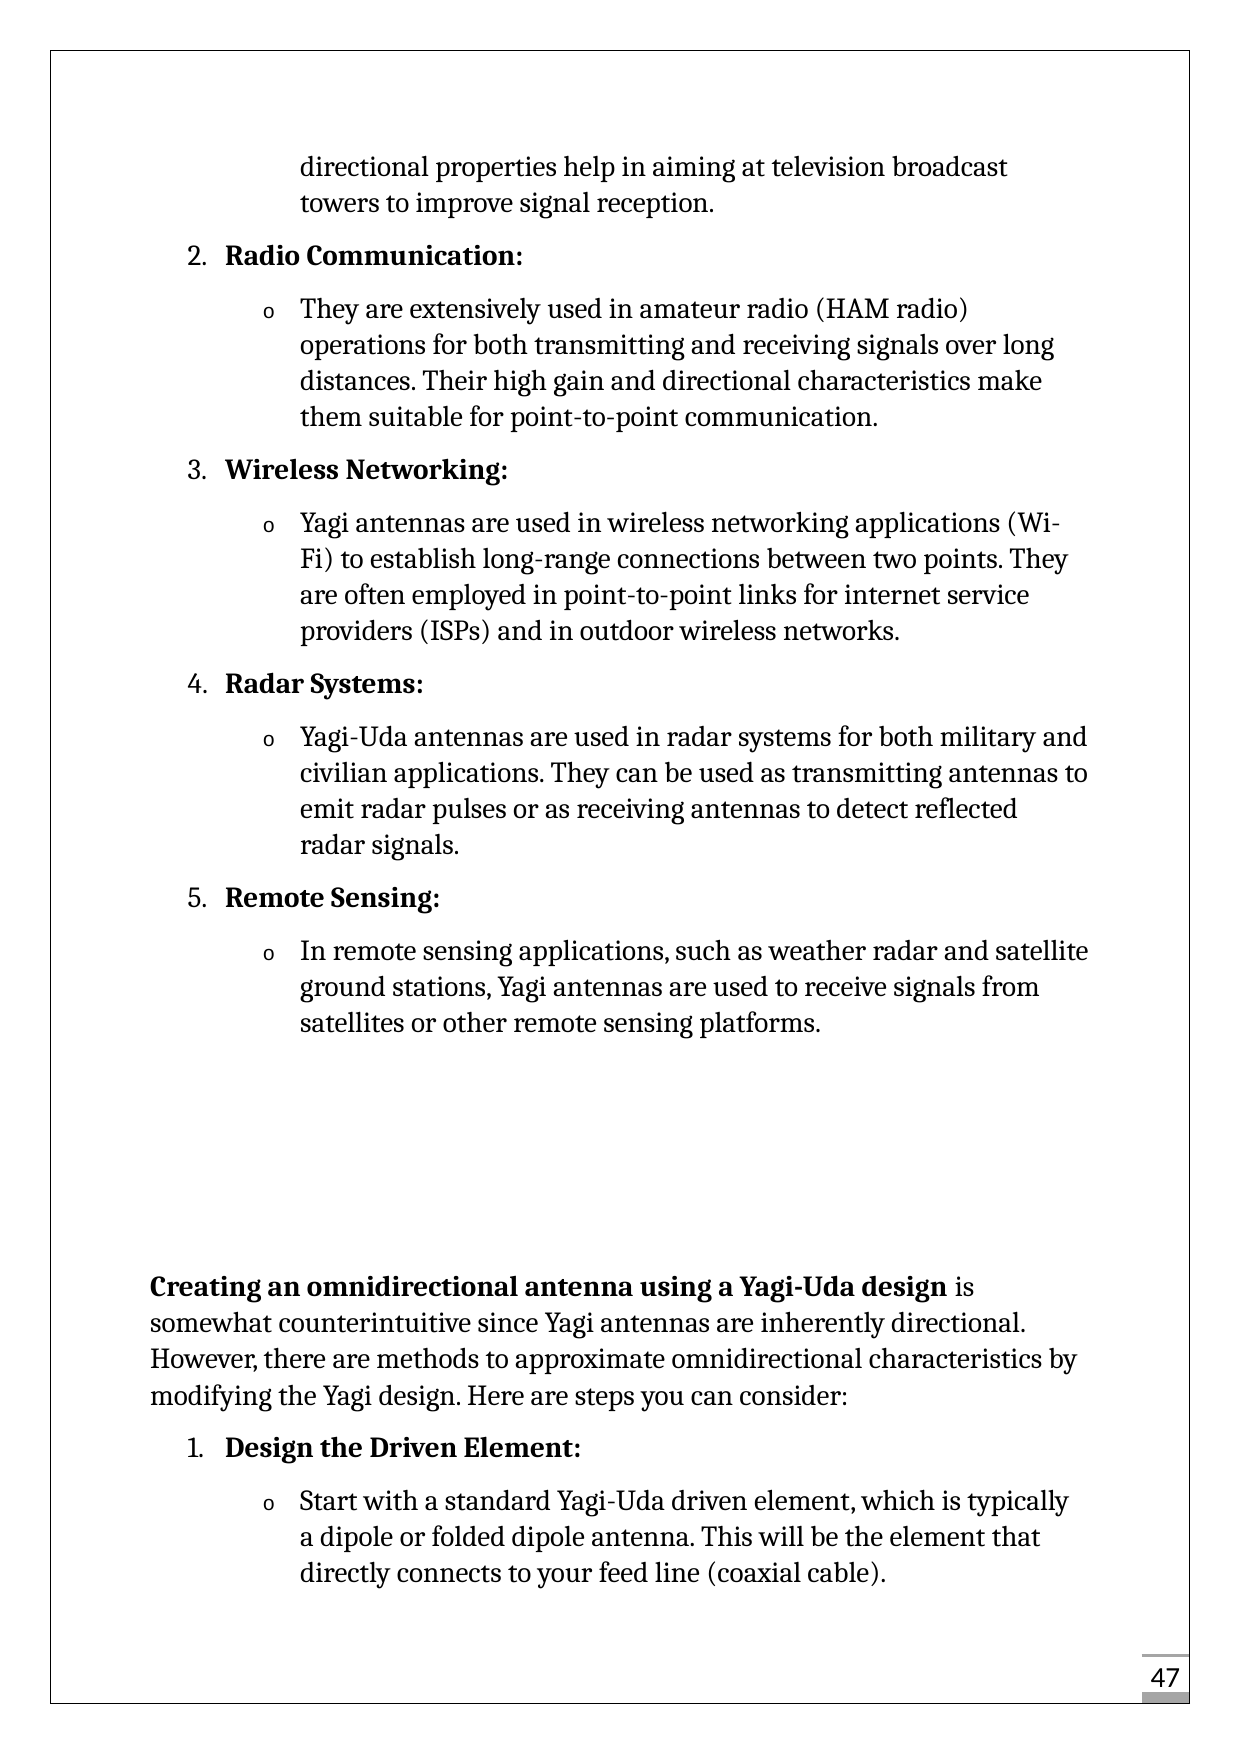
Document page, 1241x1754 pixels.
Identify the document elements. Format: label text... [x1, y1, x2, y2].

list In remote sensing applications, such as weather radar and satellite ground stations, Yagi antennas are used to receive signals from satellites or other remote sensing platforms. [262, 934, 1090, 1040]
list Design the Driven Element: [187, 1432, 1090, 1465]
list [262, 150, 1090, 220]
list Yagi-Uda antennas are used in radar systems for both military and civilian applications. They can be used as transmitting antennas to emit radar pulses or as receiving antennas to detect reflected radar signals. [262, 720, 1090, 862]
list Remote Sensing: [187, 881, 1090, 915]
list Wireless Networking: [187, 453, 1090, 487]
list Start with a standard Yagi-Uda driven element, which is typically a dipole or folded dipole antenna. This will be the element that directly connects to your feed line (coaxial cable). [262, 1484, 1090, 1590]
list Yagi antennas are used in wireless networking applications (Wi-Fi) to establish long-range connections between two points. They are often employed in point-to-point links for internet service providers (ISPs) and in outdoor wireless networks. [262, 506, 1090, 648]
list They are extensively used in amateur radio (HAM radio) operations for both transmitting and receiving signals over long distances. Their high gain and directional characteristics make them suitable for point-to-point communication. [262, 292, 1090, 434]
list Radio Communication: [187, 239, 1090, 272]
text Creating an omnidirectional antenna using a Yagi-Uda design is somewhat counterintuitive since Yagi antennas are inherently directional. However, there are methods to approximate omnidirectional characteristics by modifying the Yagi design. Here are steps you can consider: [150, 1270, 1090, 1412]
list Radar Systems: [187, 667, 1090, 701]
